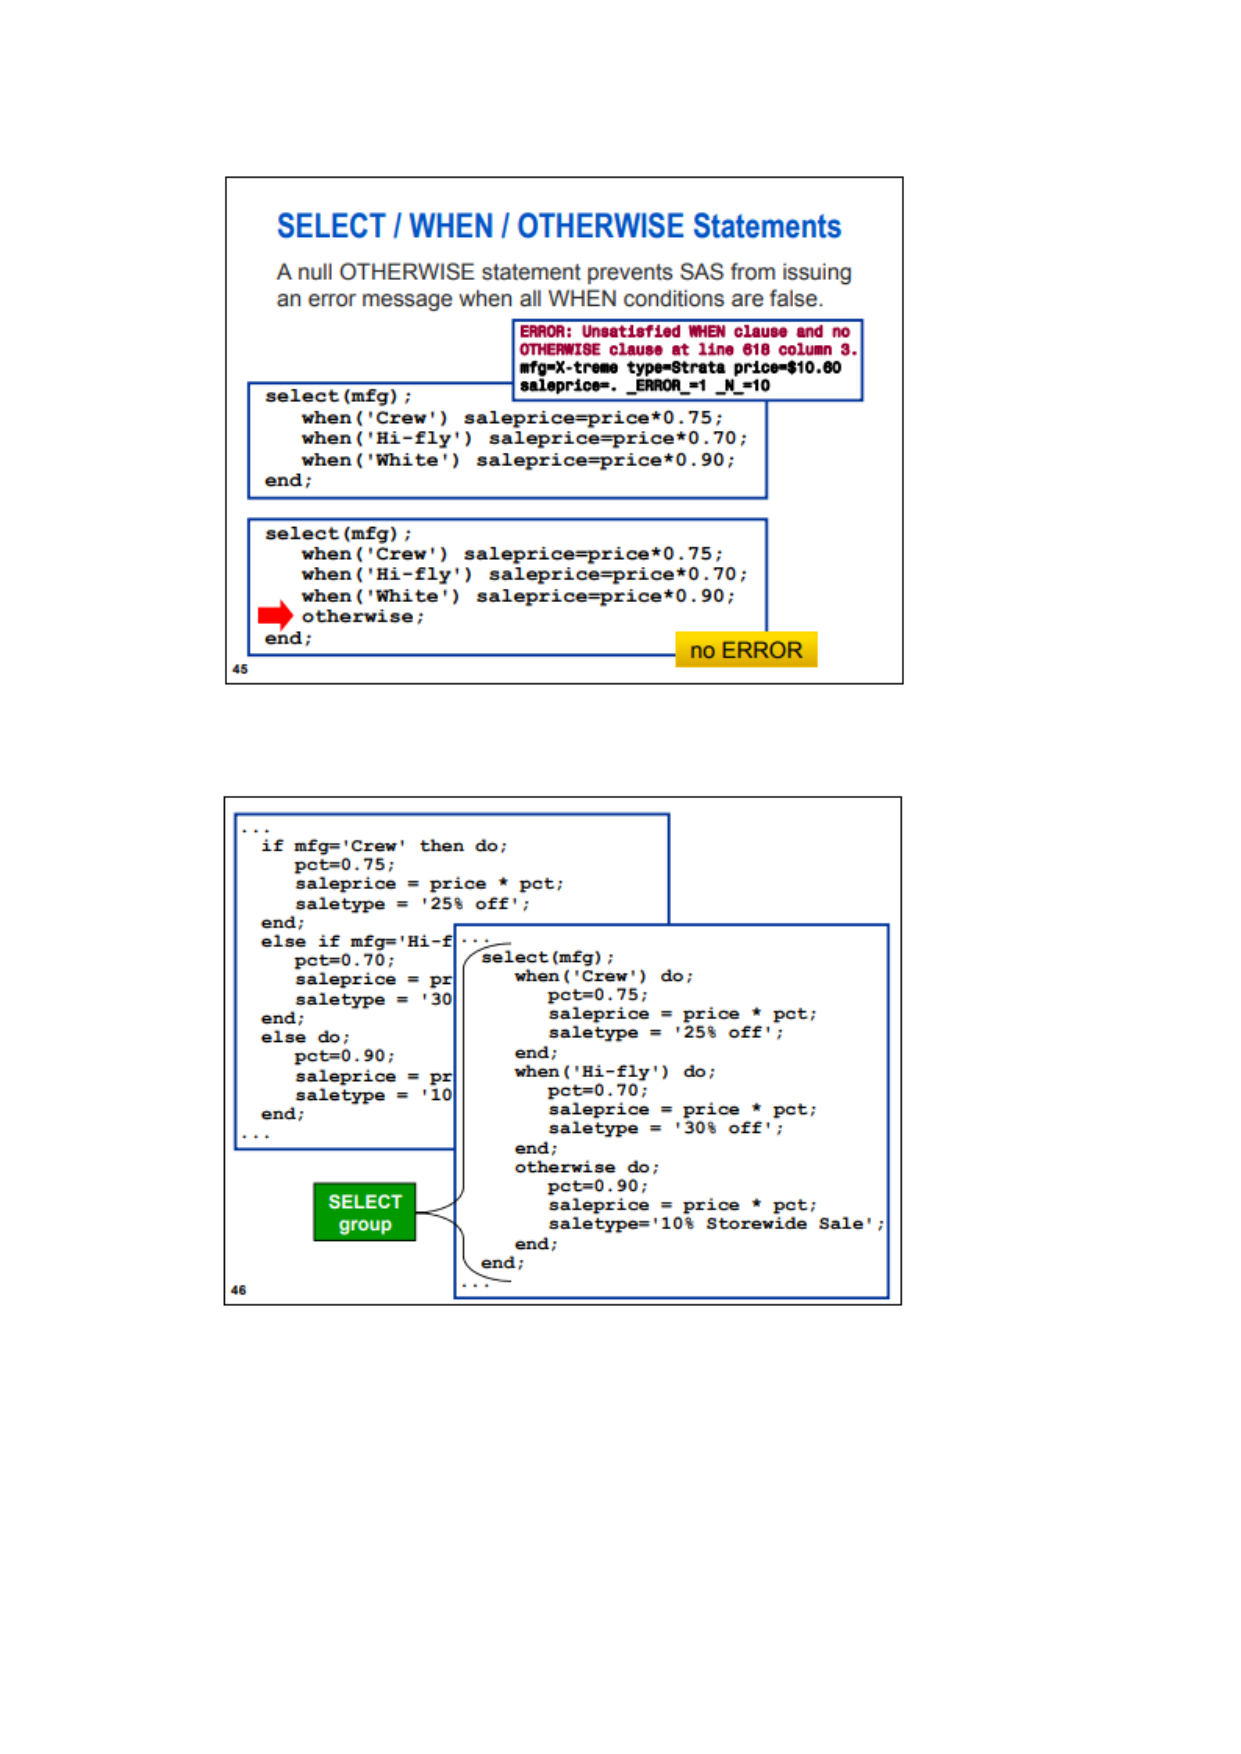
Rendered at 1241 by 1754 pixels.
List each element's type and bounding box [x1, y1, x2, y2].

picture [177, 762, 932, 1320]
picture [177, 147, 965, 738]
